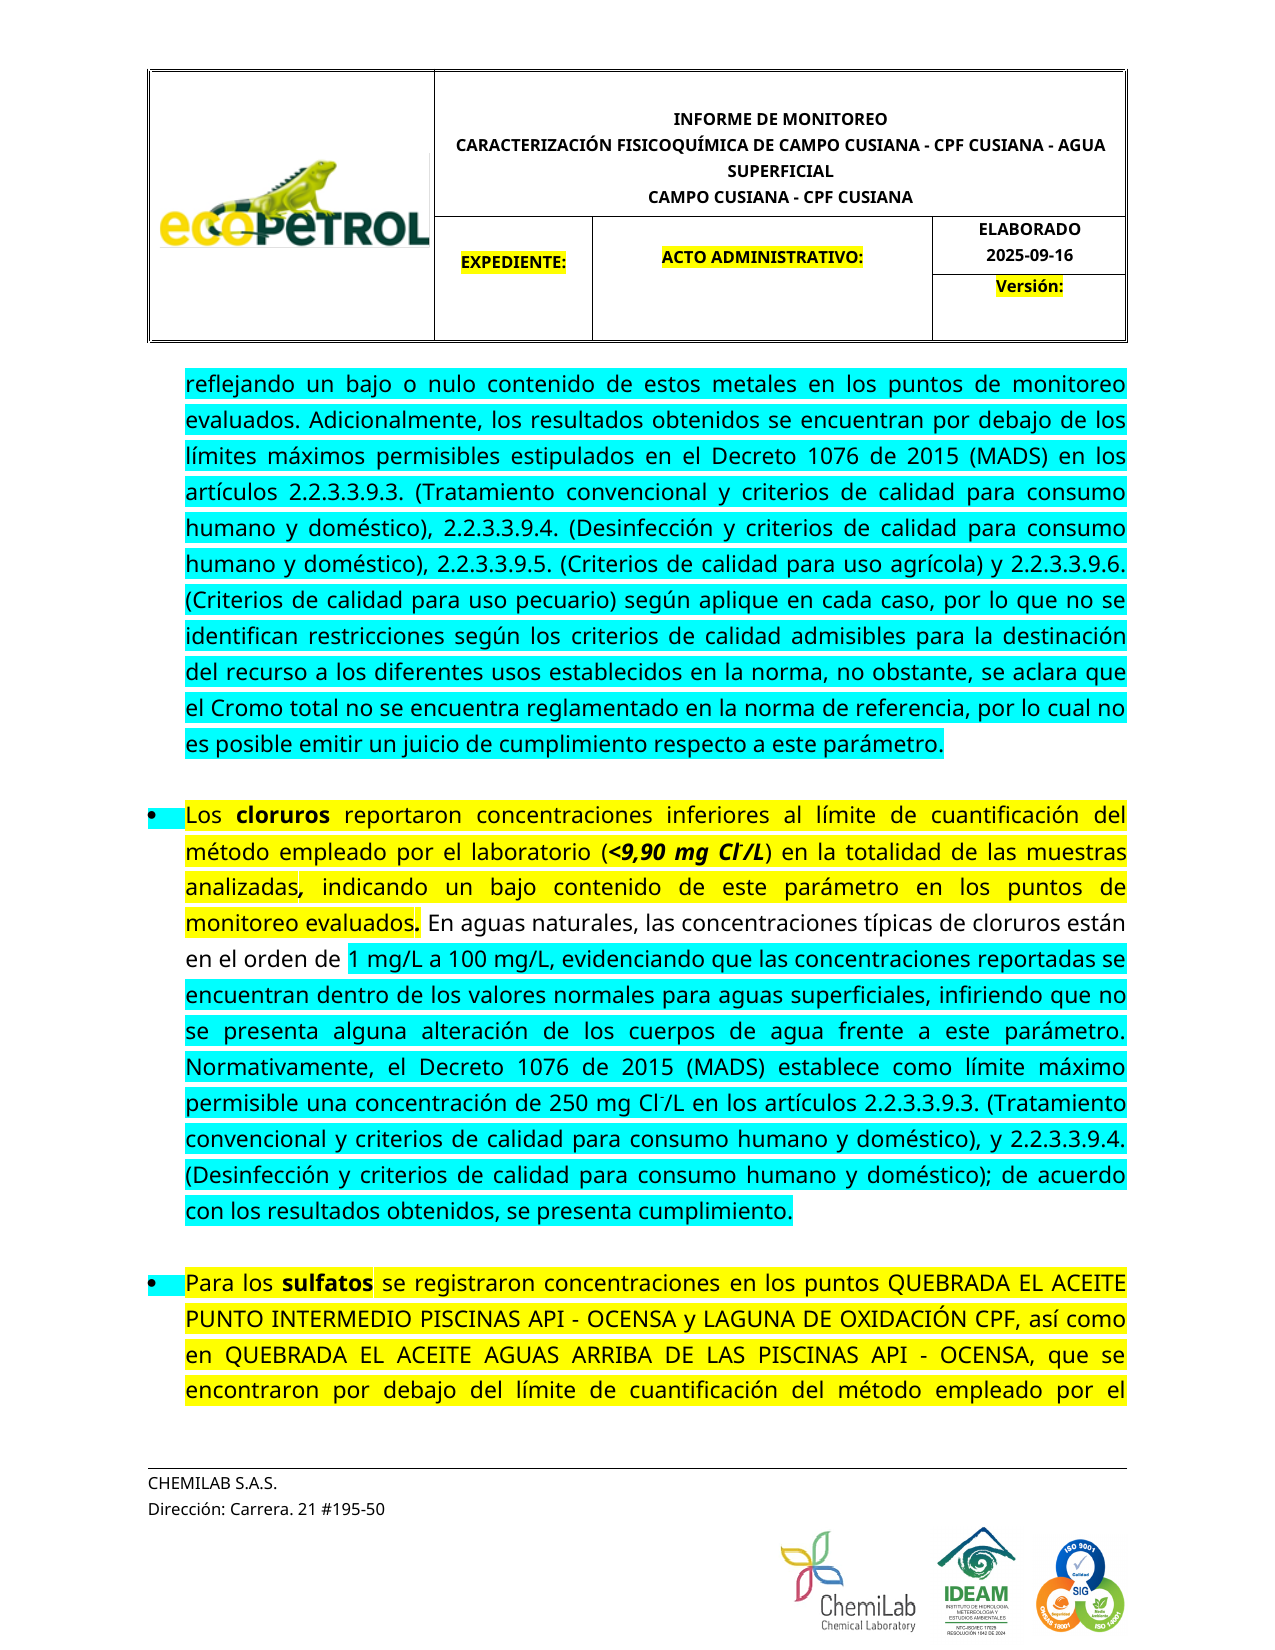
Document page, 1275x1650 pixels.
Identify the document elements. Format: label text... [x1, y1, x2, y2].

picture [1032, 1534, 1128, 1636]
picture [775, 1523, 1024, 1647]
list Los cloruros reportaron concentraciones inferiores al límite de cuantificación del método empleado por el laboratorio (<9,90 mg Cl-/L) en la totalidad de las muestras analizadas, indicando un bajo contenido de este parámetro en los puntos de monitoreo evaluados. En aguas naturales, las concentraciones típicas de cloruros están en el orden de 1 mg/L a 100 mg/L, evidenciando que las concentraciones reportadas se encuentran dentro de los valores normales para aguas superficiales, infiriendo que no se presenta alguna alteración de los cuerpos de agua frente a este parámetro. Normativamente, el Decreto 1076 de 2015 (MADS) establece como límite máximo permisible una concentración de 250 mg Cl-/L en los artículos 2.2.3.3.9.3. (Tratamiento convencional y criterios de calidad para consumo humano y doméstico), y 2.2.3.3.9.4. (Desinfección y criterios de calidad para consumo humano y doméstico); de acuerdo con los resultados obtenidos, se presenta cumplimiento. [148, 829, 1127, 1226]
picture [159, 153, 432, 250]
